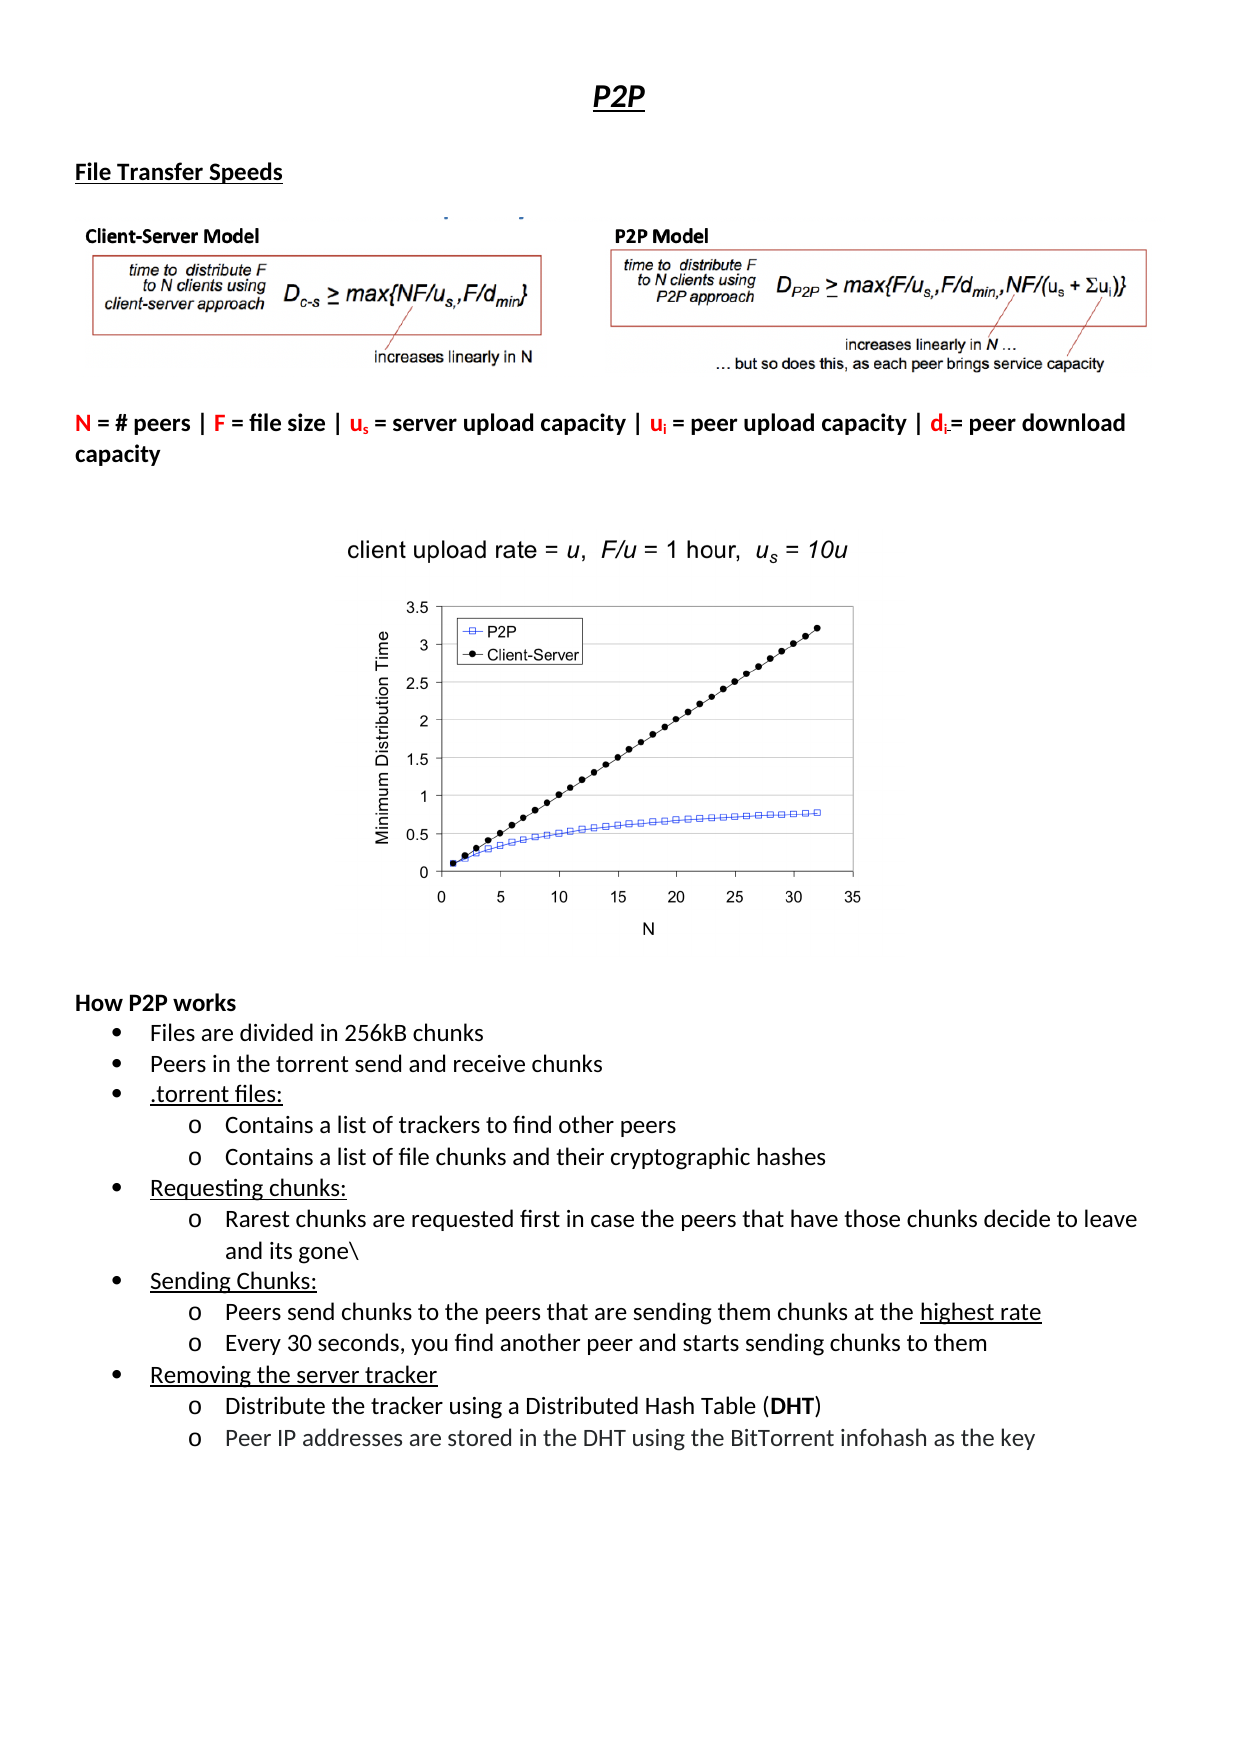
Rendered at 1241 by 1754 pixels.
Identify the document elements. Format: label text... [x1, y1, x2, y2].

text P2P [75, 75, 1165, 116]
list Every 30 seconds, you find another peer and starts sending chunks to them [187, 1328, 1165, 1359]
list Contains a list of file chunks and their cryptographic hashes [187, 1141, 1165, 1172]
list Peers in the torrent send and receive chunks [112, 1048, 1165, 1078]
list Peer IP addresses are stored in the DHT using the BitTorrent infohash as the key [187, 1422, 1165, 1453]
picture [335, 529, 906, 957]
list Peers send chunks to the peers that are sending them chunks at the highest rate [187, 1296, 1165, 1328]
text File Transfer Speeds [75, 156, 1165, 187]
list Files are divided in 256kB chunks [112, 1017, 1165, 1048]
list Distribute the tracker using a Distributed Hash Table (DHT) [187, 1390, 1165, 1422]
list Requesting chunks: [112, 1172, 1165, 1203]
list Removing the server tracker [112, 1359, 1165, 1390]
list .torrent files: [112, 1078, 1165, 1109]
list Rarest chunks are requested first in case the peers that have those chunks decide to leave and its gone\ [187, 1203, 1165, 1265]
picture [75, 217, 1165, 377]
list Contains a list of trackers to find other peers [187, 1109, 1165, 1141]
text How P2P works [75, 987, 1165, 1017]
text N = # peers | F = file size | us = server upload capacity | ui = peer upload capacity | di = peer download capacity [75, 407, 1165, 468]
list Sending Chunks: [112, 1265, 1165, 1296]
